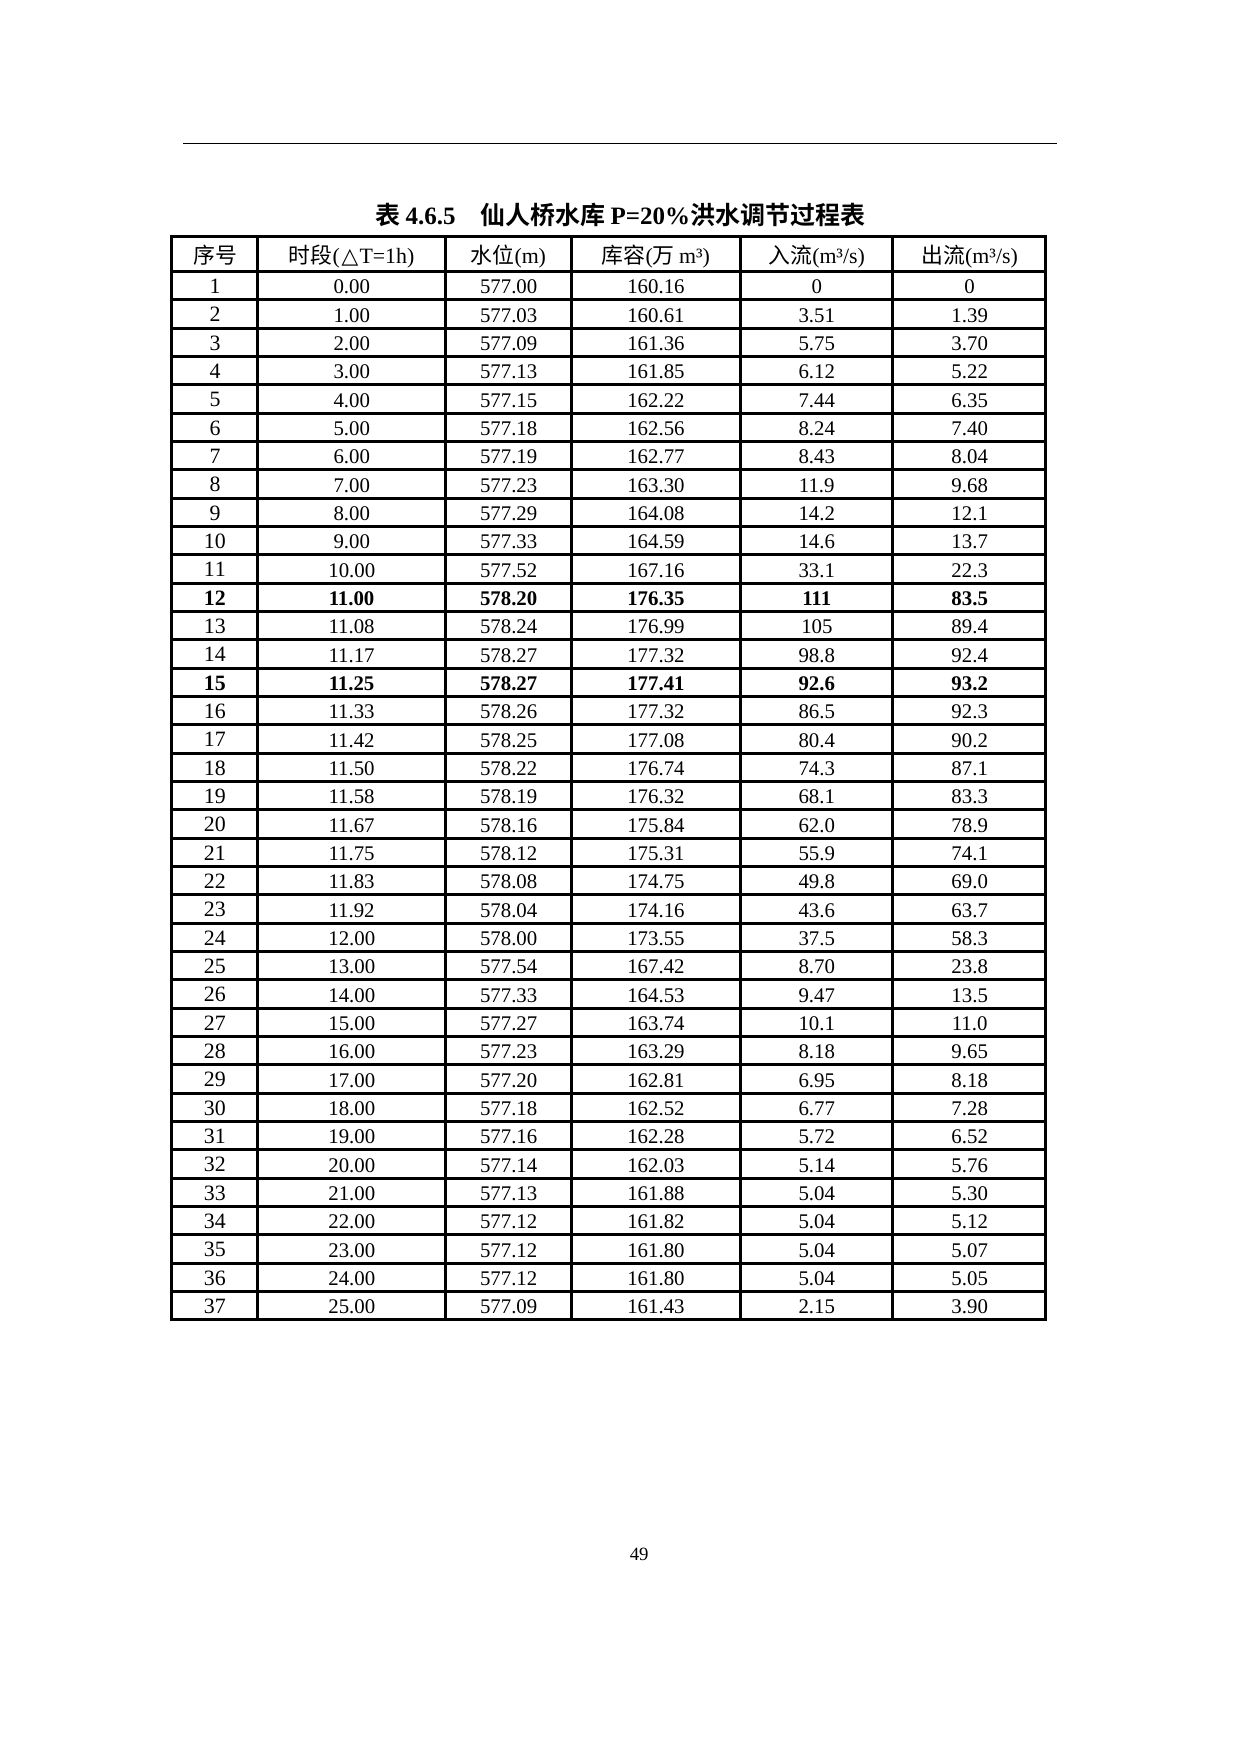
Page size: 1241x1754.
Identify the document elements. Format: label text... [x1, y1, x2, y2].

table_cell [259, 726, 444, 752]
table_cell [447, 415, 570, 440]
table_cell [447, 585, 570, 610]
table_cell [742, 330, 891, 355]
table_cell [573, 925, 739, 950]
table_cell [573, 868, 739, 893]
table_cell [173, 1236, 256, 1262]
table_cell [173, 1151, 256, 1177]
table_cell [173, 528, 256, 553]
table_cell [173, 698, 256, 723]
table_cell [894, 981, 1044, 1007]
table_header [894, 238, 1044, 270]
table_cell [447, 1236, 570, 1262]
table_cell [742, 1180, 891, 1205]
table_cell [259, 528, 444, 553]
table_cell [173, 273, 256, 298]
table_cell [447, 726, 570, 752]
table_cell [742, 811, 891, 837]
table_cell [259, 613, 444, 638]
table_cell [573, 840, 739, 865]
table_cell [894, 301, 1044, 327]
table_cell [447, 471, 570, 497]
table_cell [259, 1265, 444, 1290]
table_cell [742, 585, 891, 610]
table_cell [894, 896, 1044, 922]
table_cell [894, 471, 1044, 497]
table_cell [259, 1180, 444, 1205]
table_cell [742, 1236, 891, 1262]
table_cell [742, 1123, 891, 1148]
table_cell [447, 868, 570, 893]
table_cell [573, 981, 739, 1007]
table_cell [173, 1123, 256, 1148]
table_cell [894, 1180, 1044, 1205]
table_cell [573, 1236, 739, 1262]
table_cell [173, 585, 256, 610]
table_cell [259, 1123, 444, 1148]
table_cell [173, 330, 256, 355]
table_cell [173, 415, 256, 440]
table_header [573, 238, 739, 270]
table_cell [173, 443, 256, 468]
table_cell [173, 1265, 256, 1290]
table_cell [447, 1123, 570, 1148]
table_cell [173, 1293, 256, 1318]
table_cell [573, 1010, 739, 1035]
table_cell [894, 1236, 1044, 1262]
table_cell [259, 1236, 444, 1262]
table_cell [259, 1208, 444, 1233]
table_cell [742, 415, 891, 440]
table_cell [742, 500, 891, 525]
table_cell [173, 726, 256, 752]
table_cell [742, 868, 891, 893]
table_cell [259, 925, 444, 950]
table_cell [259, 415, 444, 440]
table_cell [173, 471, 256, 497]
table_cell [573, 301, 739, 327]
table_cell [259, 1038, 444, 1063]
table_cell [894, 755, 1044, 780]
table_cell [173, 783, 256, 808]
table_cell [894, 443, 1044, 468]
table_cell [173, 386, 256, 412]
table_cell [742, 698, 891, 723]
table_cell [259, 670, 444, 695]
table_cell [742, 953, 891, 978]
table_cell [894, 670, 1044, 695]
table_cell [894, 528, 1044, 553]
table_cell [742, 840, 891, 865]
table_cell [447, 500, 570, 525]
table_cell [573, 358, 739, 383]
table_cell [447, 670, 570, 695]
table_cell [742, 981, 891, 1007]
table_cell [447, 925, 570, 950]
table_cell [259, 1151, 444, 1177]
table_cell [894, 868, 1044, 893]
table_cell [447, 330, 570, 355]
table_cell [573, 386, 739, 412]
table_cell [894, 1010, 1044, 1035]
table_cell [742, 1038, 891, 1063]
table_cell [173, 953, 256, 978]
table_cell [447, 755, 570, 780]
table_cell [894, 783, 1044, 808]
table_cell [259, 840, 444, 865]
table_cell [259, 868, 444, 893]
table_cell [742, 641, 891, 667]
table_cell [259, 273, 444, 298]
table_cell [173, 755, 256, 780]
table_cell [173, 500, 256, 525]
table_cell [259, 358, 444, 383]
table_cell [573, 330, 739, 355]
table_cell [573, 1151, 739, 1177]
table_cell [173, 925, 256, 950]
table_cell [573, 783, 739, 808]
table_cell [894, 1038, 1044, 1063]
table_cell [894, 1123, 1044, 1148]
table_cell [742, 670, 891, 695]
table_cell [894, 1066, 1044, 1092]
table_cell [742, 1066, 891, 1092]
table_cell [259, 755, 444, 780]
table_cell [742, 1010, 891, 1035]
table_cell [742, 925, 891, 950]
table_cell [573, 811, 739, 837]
text 表4.6.5 仙人桥水库P=20%洪水调节过程表 [183, 183, 1057, 235]
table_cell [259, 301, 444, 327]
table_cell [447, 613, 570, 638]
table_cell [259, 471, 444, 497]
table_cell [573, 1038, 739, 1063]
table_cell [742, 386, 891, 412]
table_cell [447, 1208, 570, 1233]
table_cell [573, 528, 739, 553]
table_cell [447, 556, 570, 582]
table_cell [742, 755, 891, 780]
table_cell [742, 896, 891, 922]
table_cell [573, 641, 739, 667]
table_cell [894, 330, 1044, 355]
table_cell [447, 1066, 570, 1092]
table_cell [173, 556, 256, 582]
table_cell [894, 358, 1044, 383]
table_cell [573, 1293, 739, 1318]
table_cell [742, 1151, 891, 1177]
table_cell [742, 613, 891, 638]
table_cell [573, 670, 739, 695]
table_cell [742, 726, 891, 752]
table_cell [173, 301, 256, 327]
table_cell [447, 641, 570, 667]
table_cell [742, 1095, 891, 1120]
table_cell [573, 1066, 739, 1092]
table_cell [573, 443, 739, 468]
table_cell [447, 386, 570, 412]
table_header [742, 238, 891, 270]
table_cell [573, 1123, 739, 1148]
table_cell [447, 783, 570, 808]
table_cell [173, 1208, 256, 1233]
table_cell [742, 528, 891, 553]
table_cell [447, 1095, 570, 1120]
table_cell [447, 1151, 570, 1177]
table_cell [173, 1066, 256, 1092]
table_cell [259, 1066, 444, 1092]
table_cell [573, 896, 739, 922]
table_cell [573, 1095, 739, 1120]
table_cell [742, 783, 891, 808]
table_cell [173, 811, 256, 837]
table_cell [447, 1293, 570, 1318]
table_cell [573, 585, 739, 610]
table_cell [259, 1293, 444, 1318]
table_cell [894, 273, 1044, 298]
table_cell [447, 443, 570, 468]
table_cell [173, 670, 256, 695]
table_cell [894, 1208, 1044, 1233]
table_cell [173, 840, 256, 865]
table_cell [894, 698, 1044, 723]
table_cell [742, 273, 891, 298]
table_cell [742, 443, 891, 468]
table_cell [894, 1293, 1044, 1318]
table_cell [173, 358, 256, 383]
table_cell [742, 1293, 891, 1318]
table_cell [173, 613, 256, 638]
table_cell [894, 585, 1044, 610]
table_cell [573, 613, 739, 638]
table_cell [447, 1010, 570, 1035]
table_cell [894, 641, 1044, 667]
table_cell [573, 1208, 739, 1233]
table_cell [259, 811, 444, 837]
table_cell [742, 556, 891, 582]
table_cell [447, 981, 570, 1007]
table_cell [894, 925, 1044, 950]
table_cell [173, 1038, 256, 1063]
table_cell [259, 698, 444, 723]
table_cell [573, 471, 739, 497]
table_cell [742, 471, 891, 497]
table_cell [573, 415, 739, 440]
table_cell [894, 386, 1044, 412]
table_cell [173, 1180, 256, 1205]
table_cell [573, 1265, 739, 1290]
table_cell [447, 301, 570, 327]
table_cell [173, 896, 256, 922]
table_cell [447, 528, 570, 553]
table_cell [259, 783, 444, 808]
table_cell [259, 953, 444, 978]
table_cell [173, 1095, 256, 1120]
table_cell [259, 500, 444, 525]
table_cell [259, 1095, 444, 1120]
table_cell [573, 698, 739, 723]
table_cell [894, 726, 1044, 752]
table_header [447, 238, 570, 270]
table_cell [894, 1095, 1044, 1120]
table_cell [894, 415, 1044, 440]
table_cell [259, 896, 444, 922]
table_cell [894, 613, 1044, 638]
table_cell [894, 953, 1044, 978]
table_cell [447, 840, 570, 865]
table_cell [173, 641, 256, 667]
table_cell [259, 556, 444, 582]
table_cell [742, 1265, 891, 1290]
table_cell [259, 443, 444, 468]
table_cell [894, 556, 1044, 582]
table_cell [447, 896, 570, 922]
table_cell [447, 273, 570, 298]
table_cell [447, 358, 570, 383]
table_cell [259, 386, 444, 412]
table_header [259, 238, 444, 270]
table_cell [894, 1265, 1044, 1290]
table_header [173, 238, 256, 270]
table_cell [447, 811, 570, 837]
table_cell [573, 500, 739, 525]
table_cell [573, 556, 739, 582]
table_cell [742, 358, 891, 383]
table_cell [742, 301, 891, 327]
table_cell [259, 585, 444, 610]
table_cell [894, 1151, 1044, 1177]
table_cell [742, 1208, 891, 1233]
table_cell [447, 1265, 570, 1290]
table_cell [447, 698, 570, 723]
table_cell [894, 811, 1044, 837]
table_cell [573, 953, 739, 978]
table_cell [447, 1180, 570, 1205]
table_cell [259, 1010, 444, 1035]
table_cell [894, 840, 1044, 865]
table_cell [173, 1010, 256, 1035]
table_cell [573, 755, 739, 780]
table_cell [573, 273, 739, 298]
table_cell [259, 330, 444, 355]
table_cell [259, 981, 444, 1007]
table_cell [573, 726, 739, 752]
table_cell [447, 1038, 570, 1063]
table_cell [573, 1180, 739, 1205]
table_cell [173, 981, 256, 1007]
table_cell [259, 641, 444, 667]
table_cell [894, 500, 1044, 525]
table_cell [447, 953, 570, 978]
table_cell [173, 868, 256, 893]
